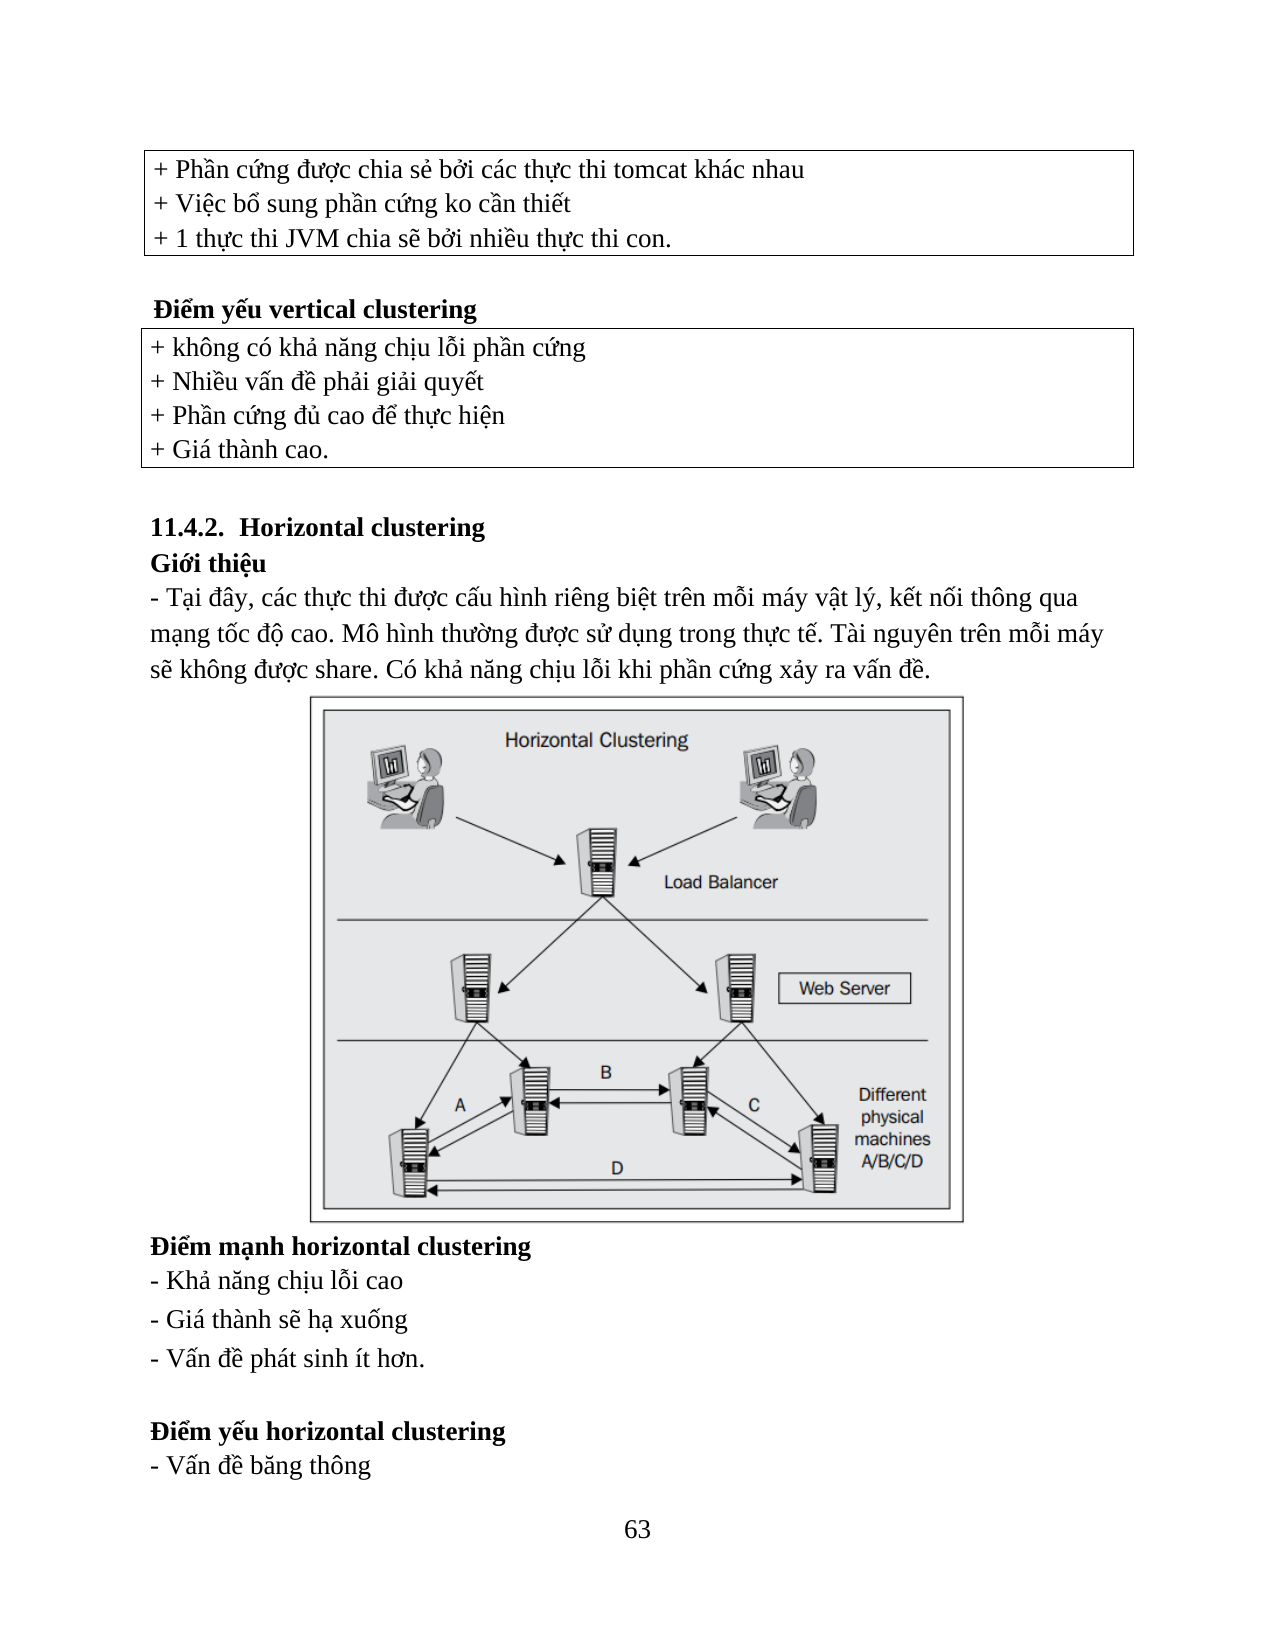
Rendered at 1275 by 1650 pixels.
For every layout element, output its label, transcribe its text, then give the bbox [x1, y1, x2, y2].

text + không có khả năng chịu lỗi phần cứng [142, 329, 1133, 362]
text + Phần cứng đủ cao để thực hiện [142, 396, 1133, 430]
text - Vấn đề băng thông [150, 1449, 1125, 1481]
picture [303, 691, 972, 1227]
text - Vấn đề phát sinh ít hơn. [150, 1342, 1125, 1373]
text Điểm yếu vertical clustering [153, 293, 1125, 324]
text + Nhiều vấn đề phải giải quyết [142, 362, 1133, 396]
text Điểm mạnh horizontal clustering [150, 1230, 1125, 1261]
text Điểm yếu horizontal clustering [150, 1415, 1125, 1446]
text + Giá thành cao. [142, 430, 1133, 467]
text - Khả năng chịu lỗi cao [150, 1264, 1125, 1295]
text Giới thiệu [150, 547, 1125, 578]
text - Tại đây, các thực thi được cấu hình riêng biệt trên mỗi máy vật lý, kết nối thông qua mạng tốc độ cao. Mô hình thường được sử dụng trong thực tế. Tài nguyên trên mỗi máy sẽ không được share. Có khả năng chịu lỗi khi phần cứng xảy ra vấn đề. [150, 582, 1125, 684]
subtitle Horizontal clustering [150, 511, 1125, 543]
text - Giá thành sẽ hạ xuống [150, 1303, 1125, 1334]
text + Phần cứng được chia sẻ bởi các thực thi tomcat khác nhau [145, 151, 1133, 184]
text + 1 thực thi JVM chia sẽ bởi nhiều thực thi con. [145, 218, 1133, 255]
text + Việc bổ sung phần cứng ko cần thiết [145, 184, 1133, 218]
